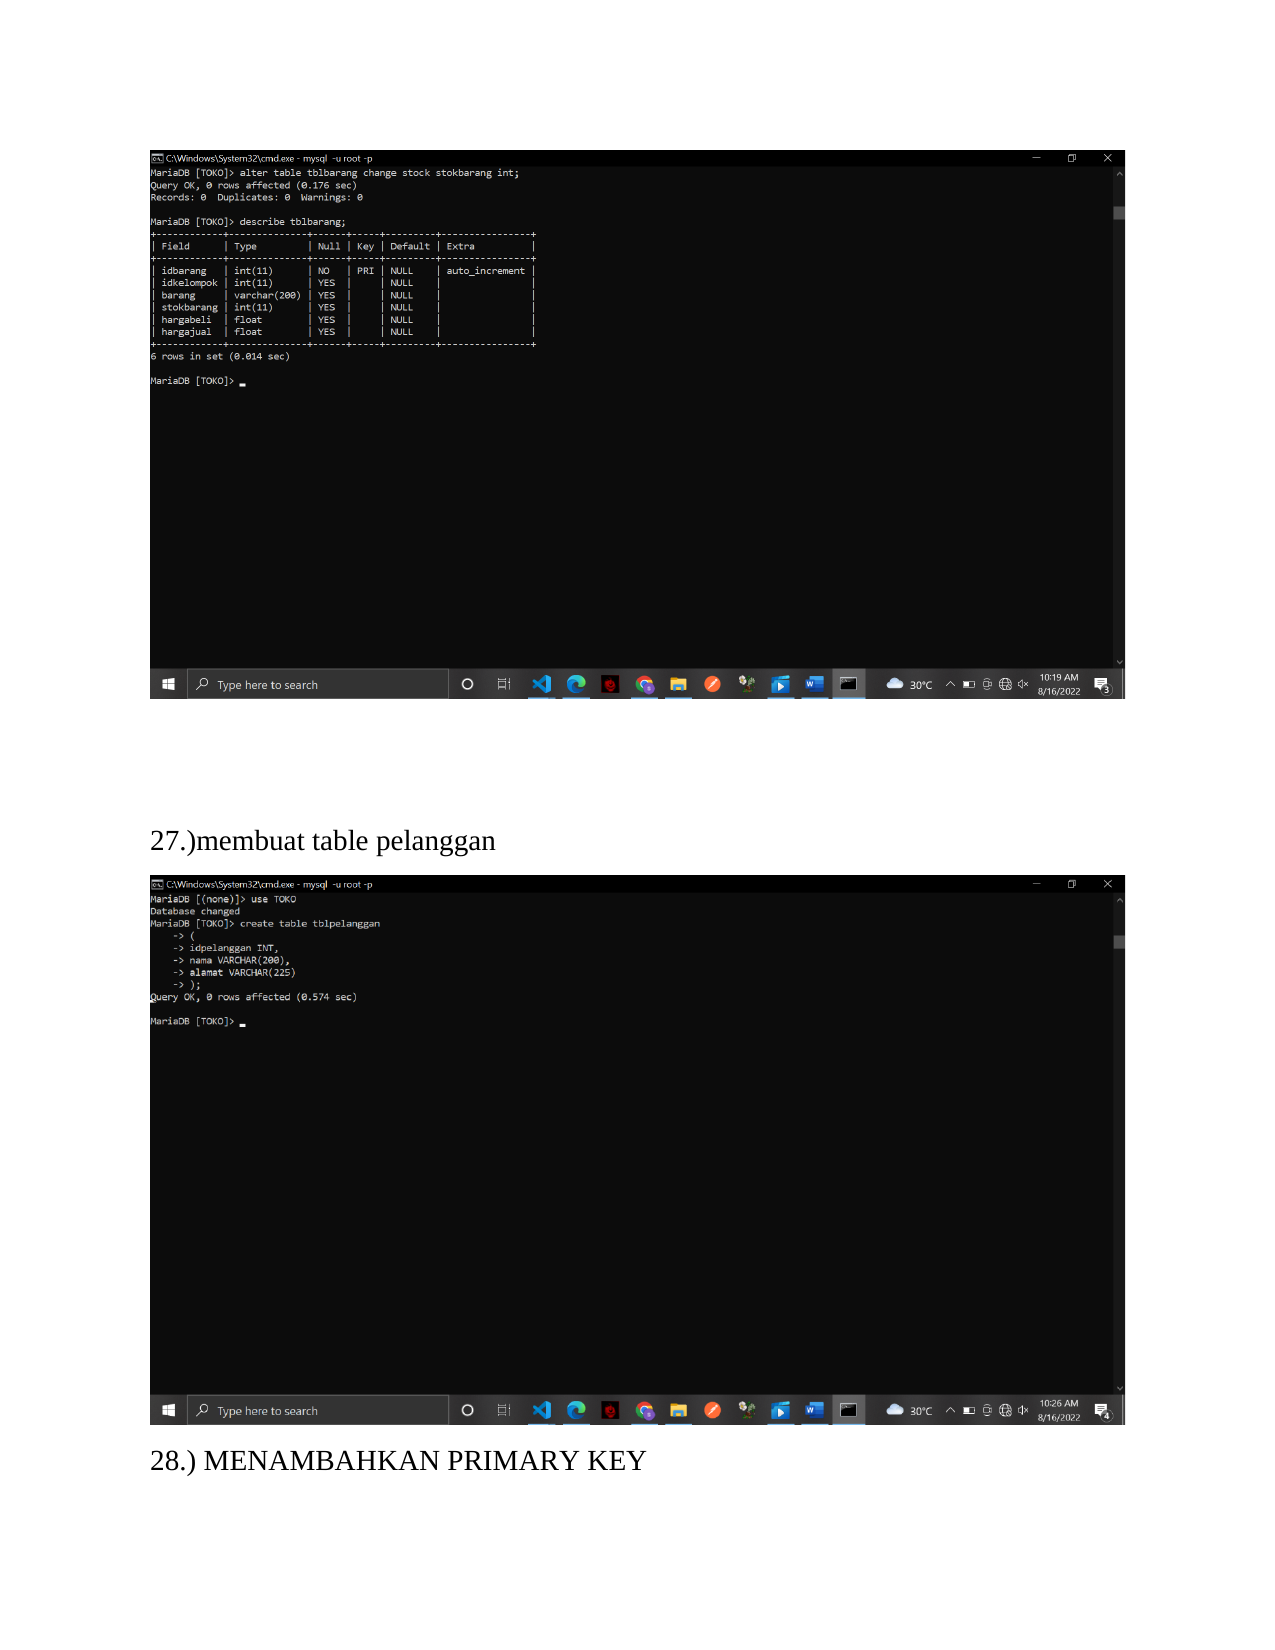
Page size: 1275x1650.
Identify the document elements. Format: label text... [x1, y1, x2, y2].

picture [150, 875, 1125, 1425]
text 27.)membuat table pelanggan [150, 823, 1125, 856]
text 28.) MENAMBAHKAN PRIMARY KEY [150, 1443, 1125, 1477]
picture [150, 150, 1125, 699]
